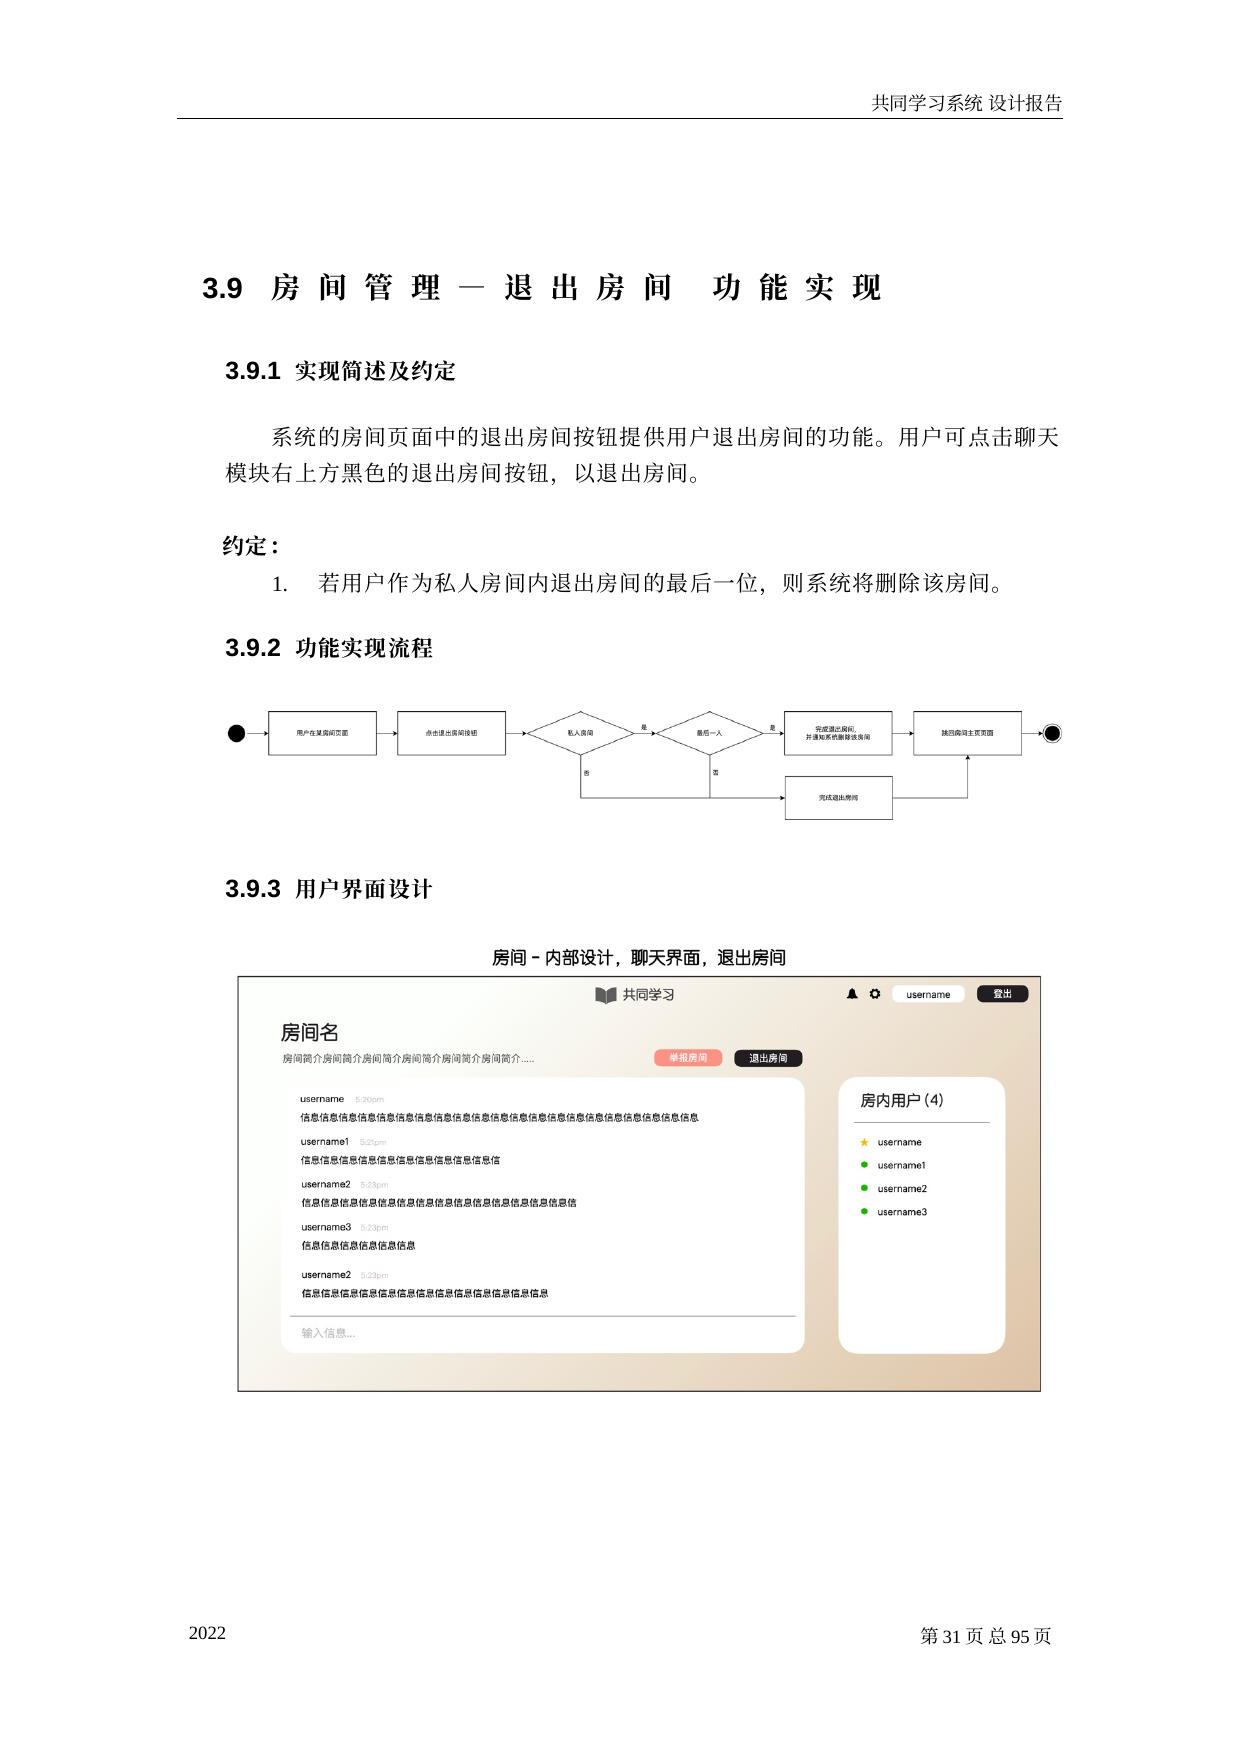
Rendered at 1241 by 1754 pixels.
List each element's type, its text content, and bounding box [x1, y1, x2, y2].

list 若用户作为私人房间内退出房间的最后一位，则系统将删除该房间。 [266, 563, 1061, 600]
picture [225, 937, 1053, 1403]
picture [225, 711, 1062, 820]
text 系统的房间页面中的退出房间按钮提供用户退出房间的功能。用户可点击聊天模块右上方黑色的退出房间按钮，以退出房间。 [222, 418, 1061, 491]
text 约定： [179, 527, 1061, 563]
subtitle 实现简述及约定 [208, 352, 1061, 388]
subtitle 用户界面设计 [208, 870, 1061, 906]
subtitle 功能实现流程 [208, 629, 1061, 666]
subtitle 房间管理—退出房间 功能实现 [191, 250, 1061, 323]
